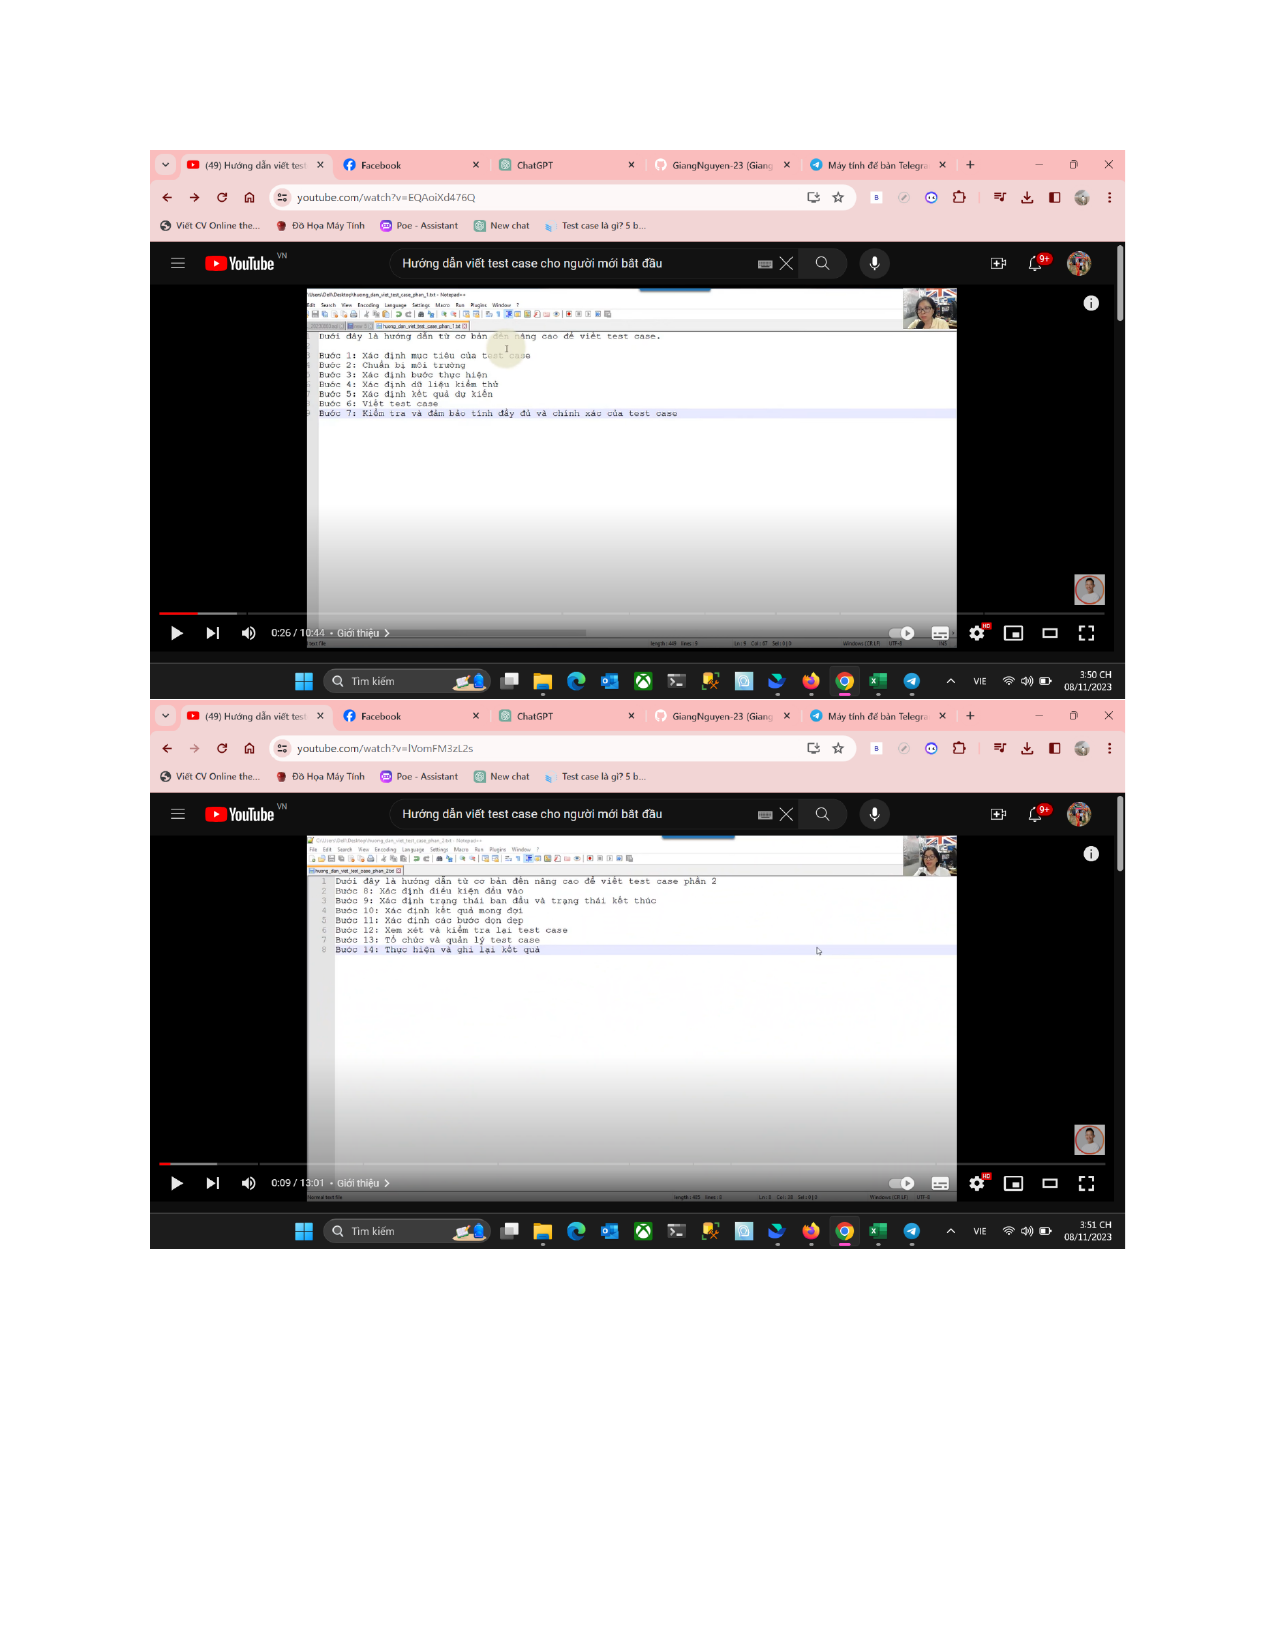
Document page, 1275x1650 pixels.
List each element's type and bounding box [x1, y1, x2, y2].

picture [150, 700, 1125, 1249]
picture [150, 150, 1125, 699]
